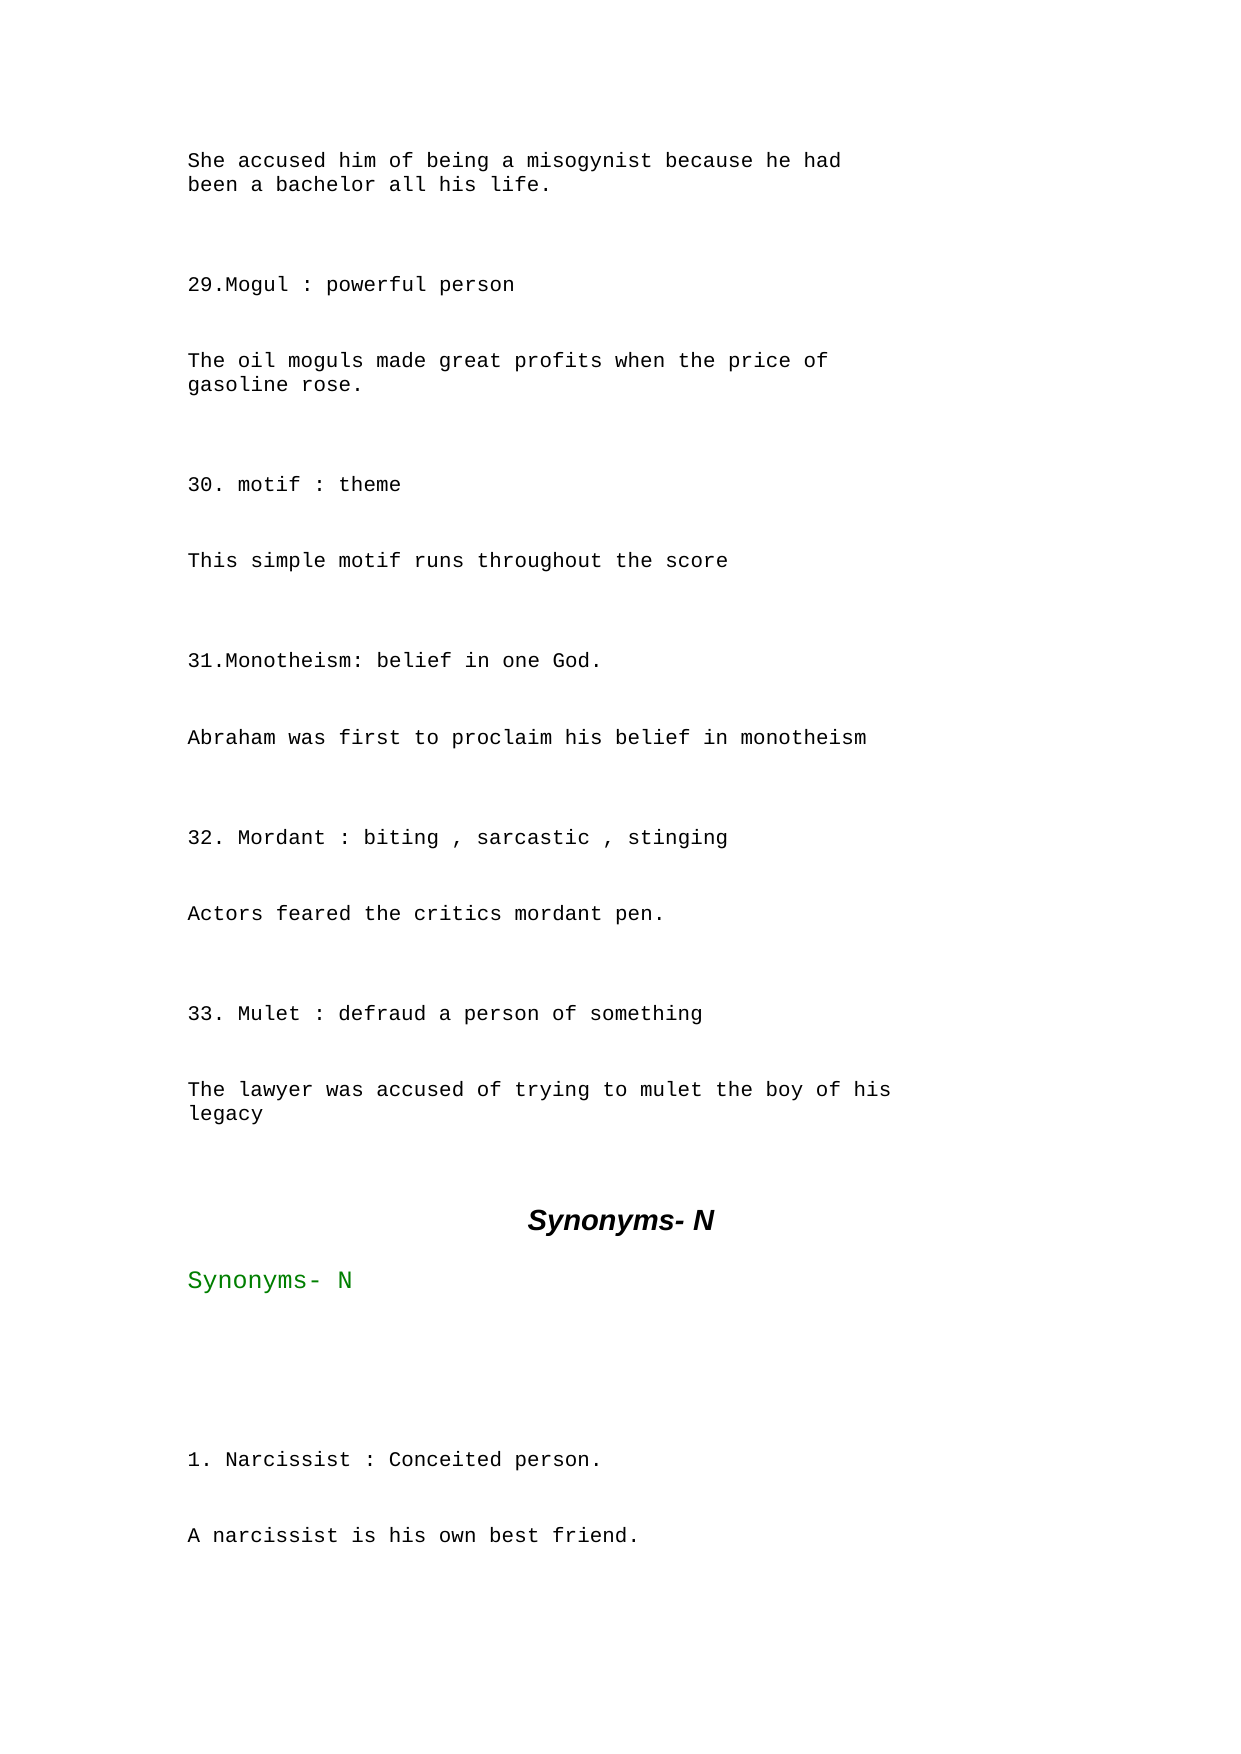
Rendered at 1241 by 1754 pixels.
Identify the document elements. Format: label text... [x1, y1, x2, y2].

text 31.Monotheism: belief in one God. [187, 650, 1065, 674]
text 30. motif : theme [187, 474, 1065, 498]
text Synonyms- N [187, 1268, 1065, 1296]
text Synonyms- N [523, 1203, 718, 1237]
text The oil moguls made great profits when the price of gasoline rose. [187, 349, 829, 396]
text The lawyer was accused of trying to mulet the boy of his legacy [187, 1079, 892, 1127]
text 29.Mogul : powerful person [187, 274, 1065, 297]
text This simple motif runs throughout the score [187, 550, 1065, 574]
text A narcissist is his own best friend. [187, 1525, 1065, 1549]
text She accused him of being a misogynist because he had been a bachelor all his life. [187, 149, 842, 196]
text Actors feared the critics mordant pen. [187, 903, 1065, 927]
text 33. Mulet : defraud a person of something [187, 1003, 1065, 1027]
text 1. Narcissist : Conceited person. [187, 1449, 1065, 1472]
text 32. Mordant : biting , sarcastic , stinging [187, 827, 1065, 850]
text Abraham was first to proclaim his belief in monotheism [187, 727, 1065, 750]
